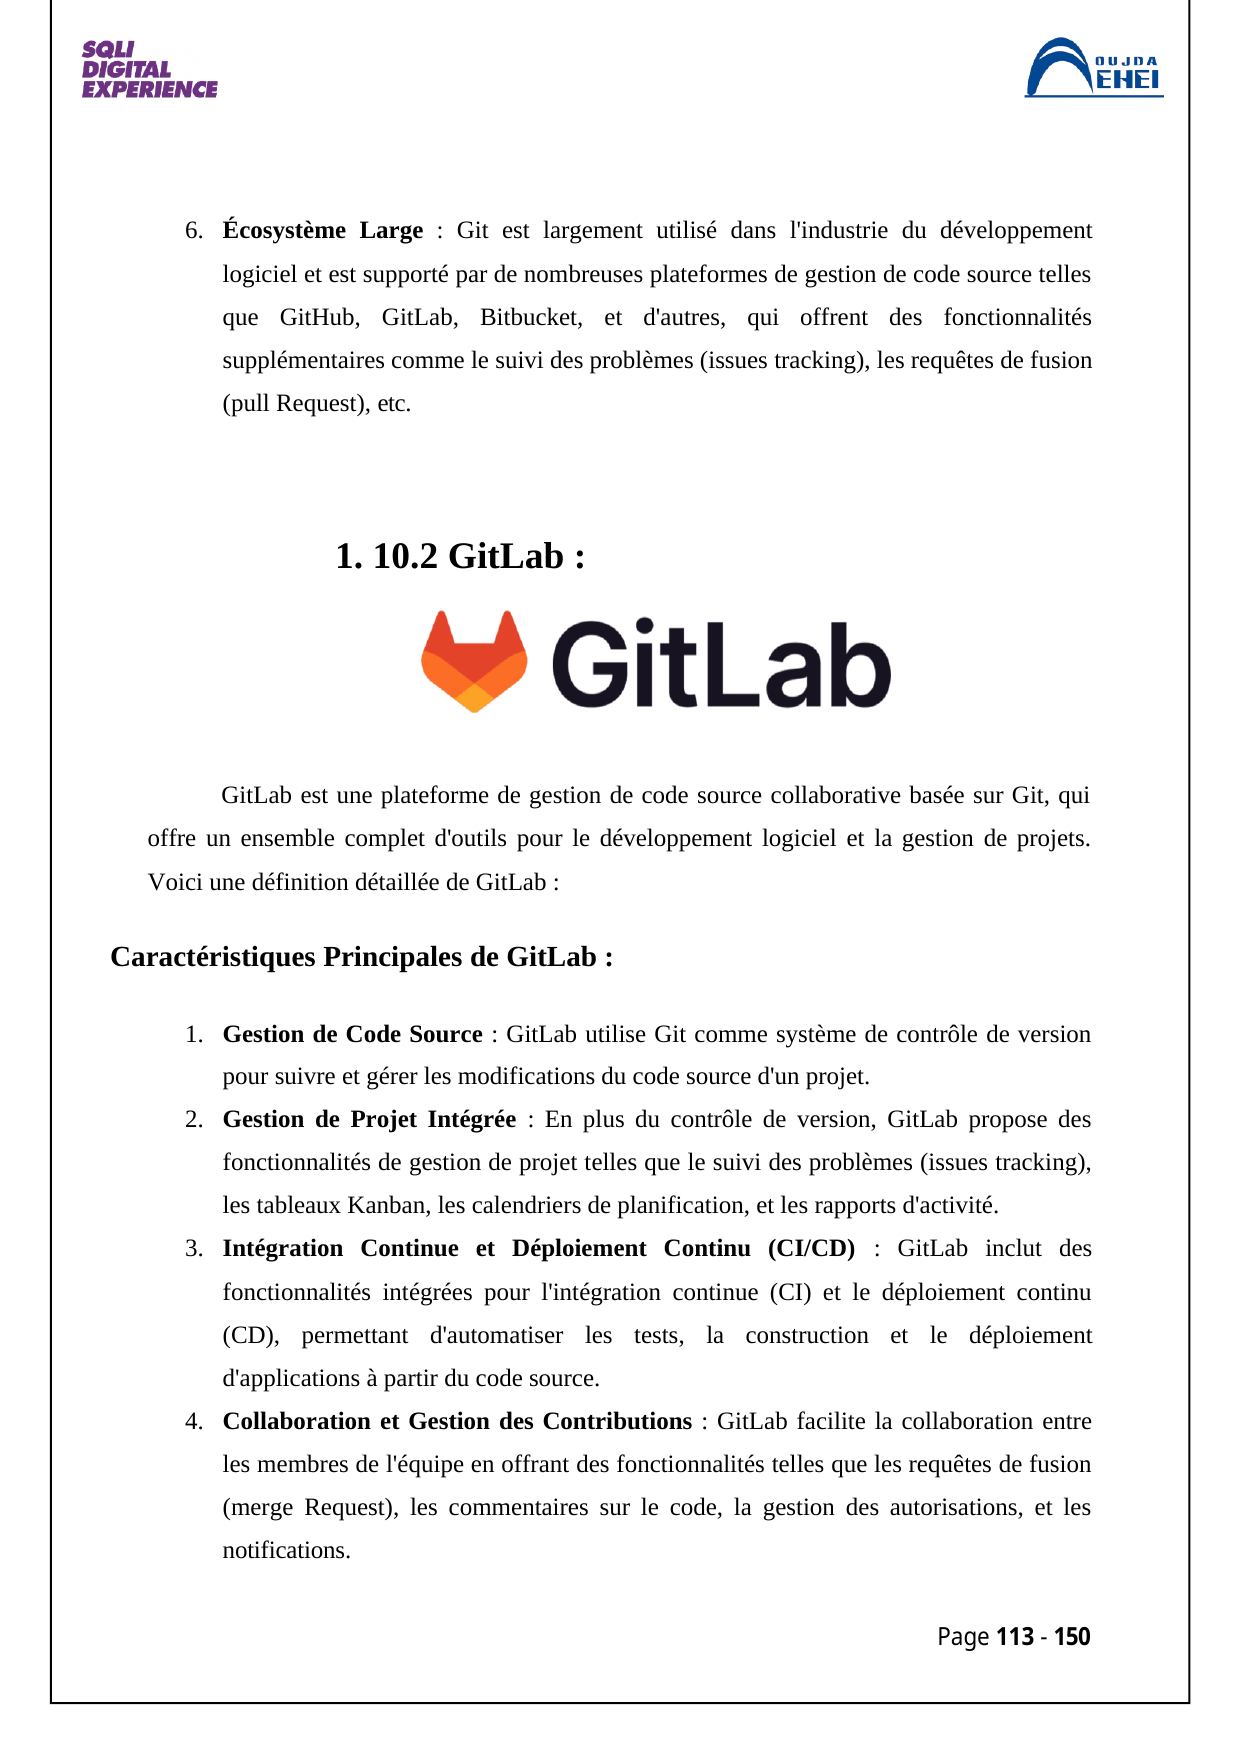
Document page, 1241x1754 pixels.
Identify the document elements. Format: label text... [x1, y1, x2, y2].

list Collaboration et Gestion des Contributions : GitLab facilite la collaboration entre les membres de l'équipe en offrant des fonctionnalités telles que les requêtes de fusion (merge Request), les commentaires sur le code, la gestion des autorisations, et les notifications. [185, 1406, 1093, 1564]
list Gestion de Code Source : GitLab utilise Git comme système de contrôle de version pour suivre et gérer les modifications du code source d'un projet. [185, 1019, 1092, 1090]
picture [81, 40, 218, 98]
list Gestion de Projet Intégrée : En plus du contrôle de version, GitLab propose des fonctionnalités de gestion de projet telles que le suivi des problèmes (issues tracking), les tableaux Kanban, les calendriers de planification, et les rapports d'activité. [185, 1104, 1092, 1219]
picture [1024, 37, 1164, 98]
picture [420, 609, 892, 713]
subtitle Caractéristiques Principales de GitLab : [110, 939, 1226, 973]
list Intégration Continue et Déploiement Continu (CI/CD) : GitLab inclut des fonctionnalités intégrées pour l'intégration continue (CI) et le déploiement continu (CD), permettant d'automatiser les tests, la construction et le déploiement d'applications à partir du code source. [185, 1233, 1093, 1392]
text GitLab est une plateforme de gestion de code source collaborative basée sur Git, qui offre un ensemble complet d'outils pour le développement logiciel et la gestion de projets. Voici une définition détaillée de GitLab : [147, 780, 1092, 895]
subtitle 10.2 GitLab : [335, 533, 1226, 576]
list Écosystème Large : Git est largement utilisé dans l'industrie du développement logiciel et est supporté par de nombreuses plateformes de gestion de code source telles que GitHub, GitLab, Bitbucket, et d'autres, qui offrent des fonctionnalités supplémentaires comme le suivi des problèmes (issues tracking), les requêtes de fusion (pull Request), etc. [185, 216, 1093, 417]
